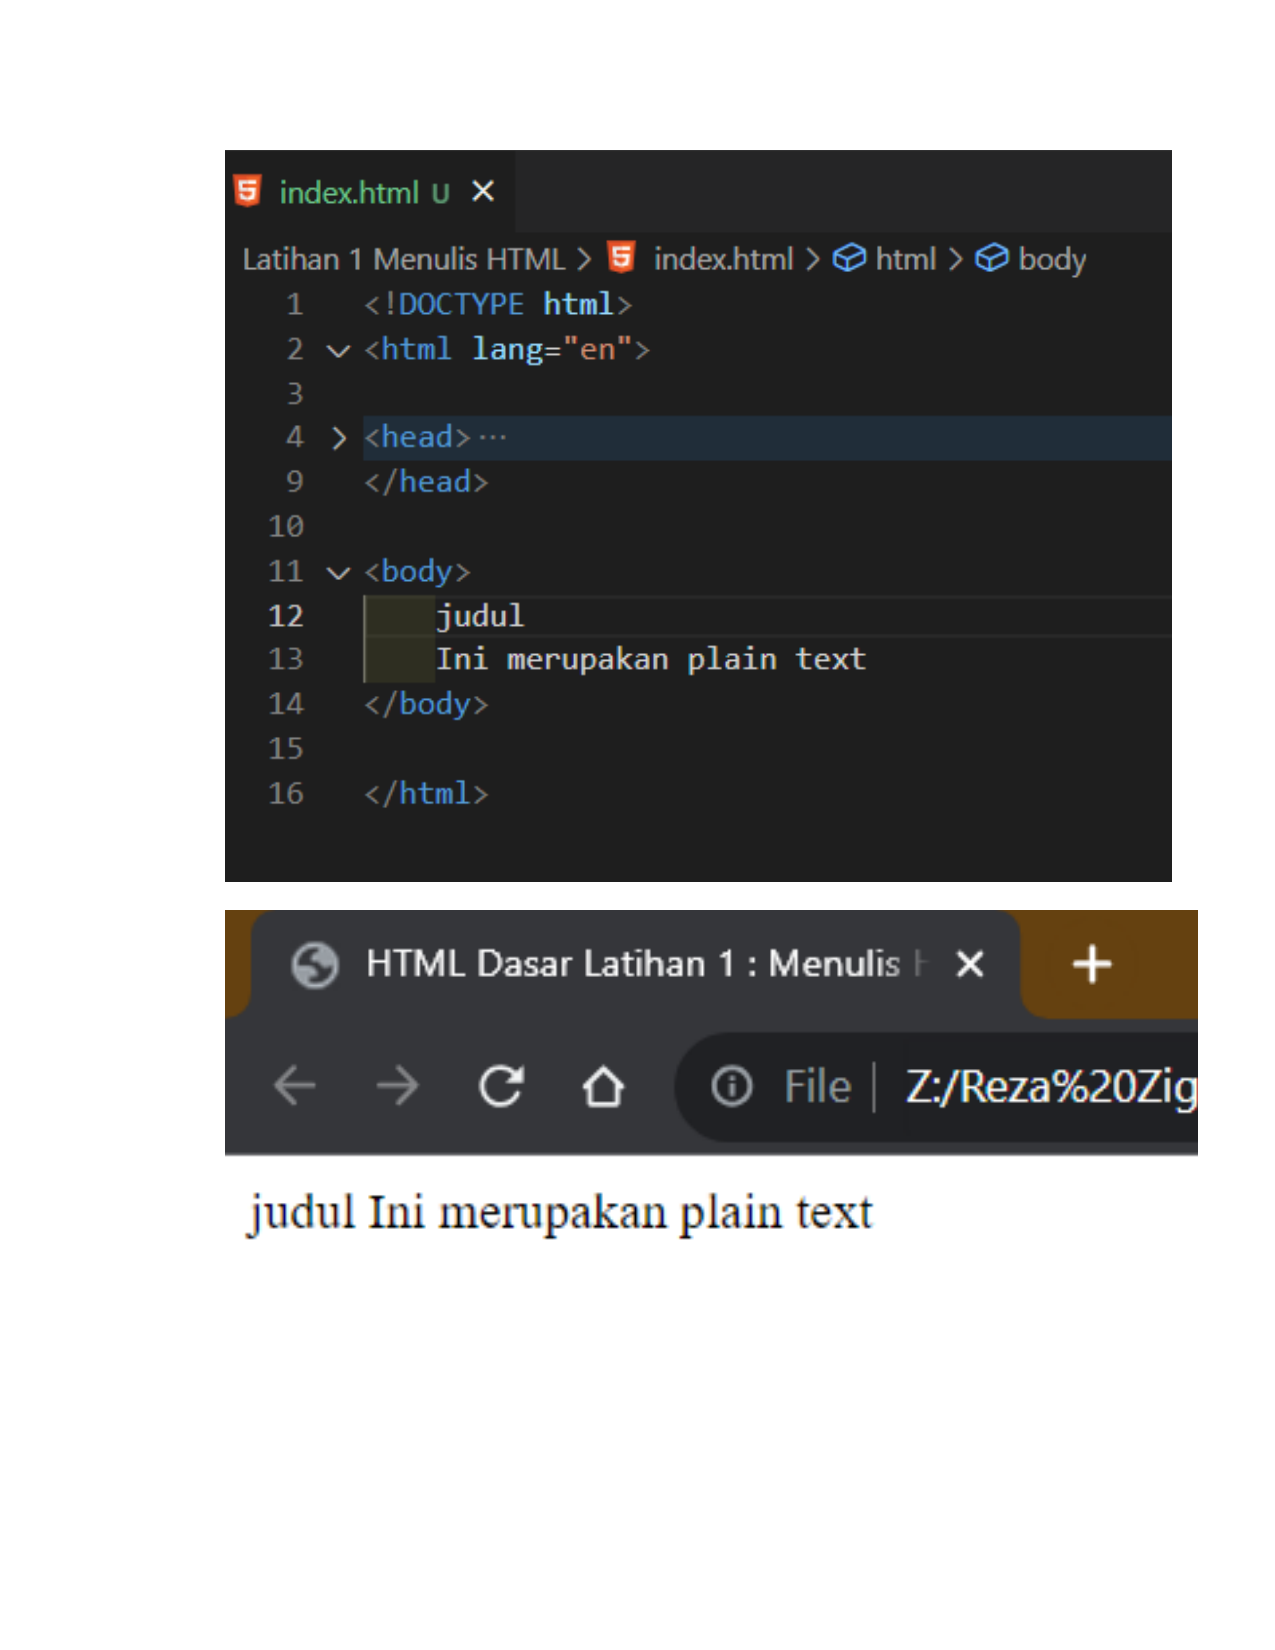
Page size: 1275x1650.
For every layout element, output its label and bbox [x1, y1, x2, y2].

picture [225, 150, 1172, 882]
picture [225, 910, 1198, 1340]
